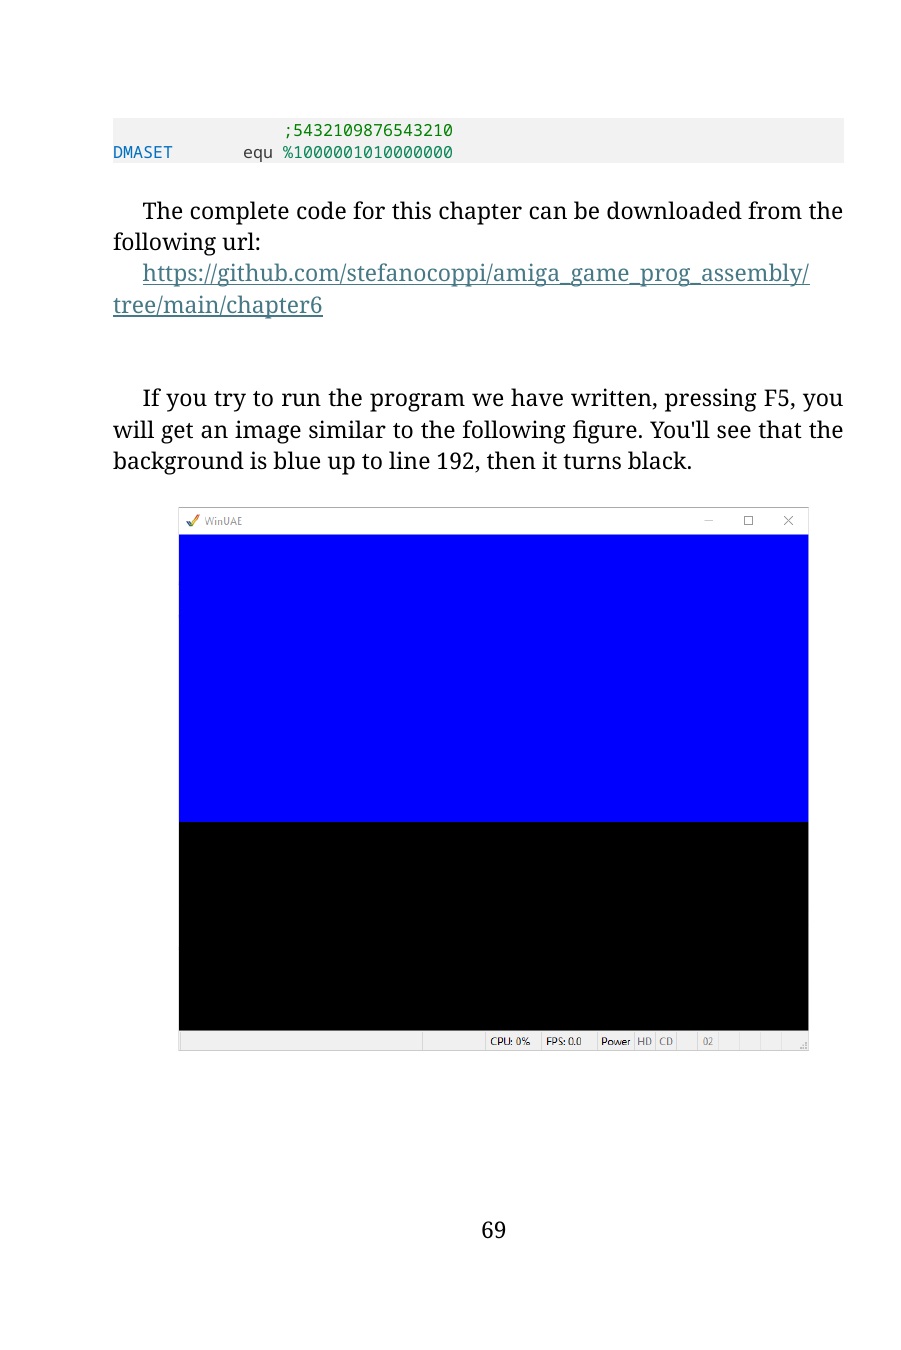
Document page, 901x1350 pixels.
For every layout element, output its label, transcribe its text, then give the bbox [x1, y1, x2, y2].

text If you try to run the program we have written, pressing F5, you will get an image similar to the following figure. You'll see that the background is blue up to line 192, then it turns black. [113, 382, 844, 476]
text DMASET equ %1000001010000000 [113, 141, 844, 163]
text The complete code for this chapter can be downloaded from the following url: [113, 195, 844, 257]
picture [178, 507, 809, 1051]
text ;5432109876543210 [113, 118, 844, 141]
text https://github.com/stefanocoppi/amiga_game_prog_assembly/tree/main/chapter6 [113, 257, 844, 320]
